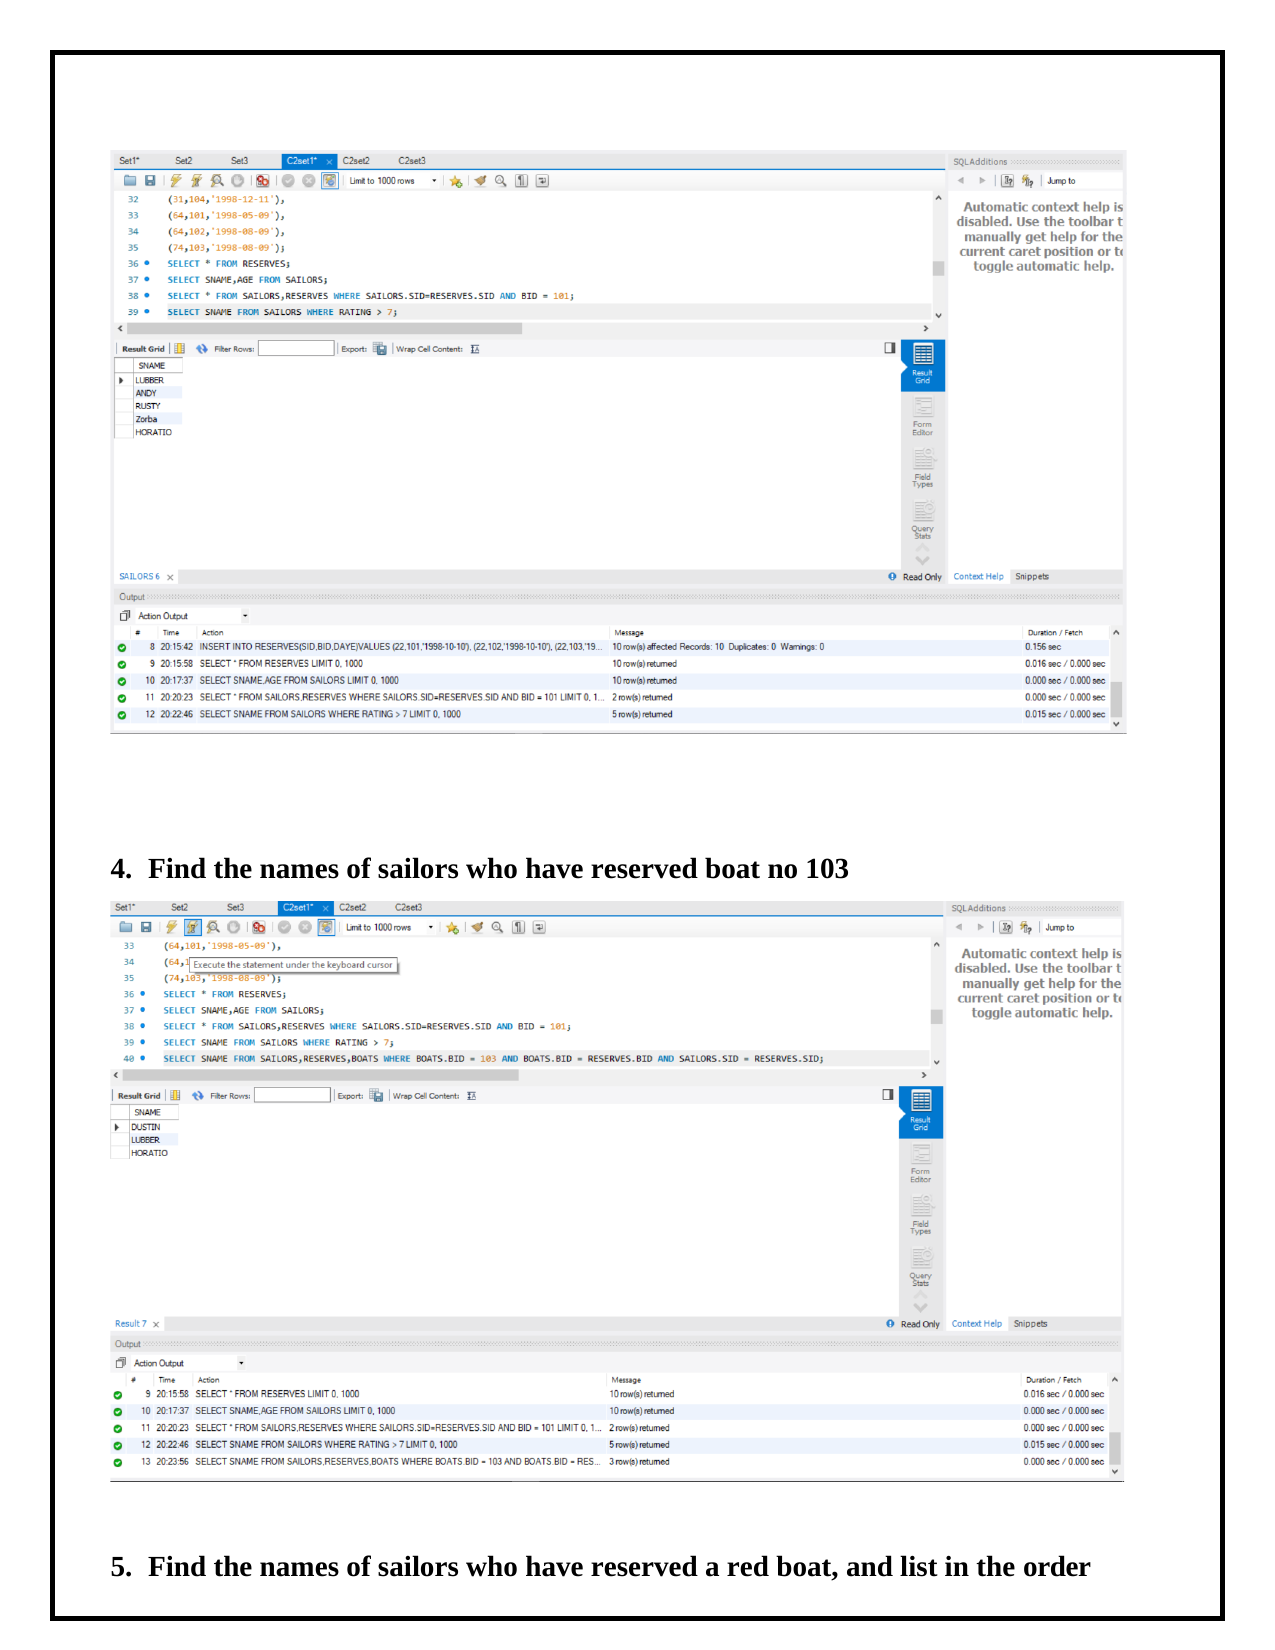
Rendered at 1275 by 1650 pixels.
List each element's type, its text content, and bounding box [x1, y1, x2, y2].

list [110, 1549, 1108, 1582]
list Find the names of sailors who have reserved boat no 103 [110, 851, 1185, 885]
picture [110, 150, 1127, 734]
picture [110, 901, 1125, 1482]
